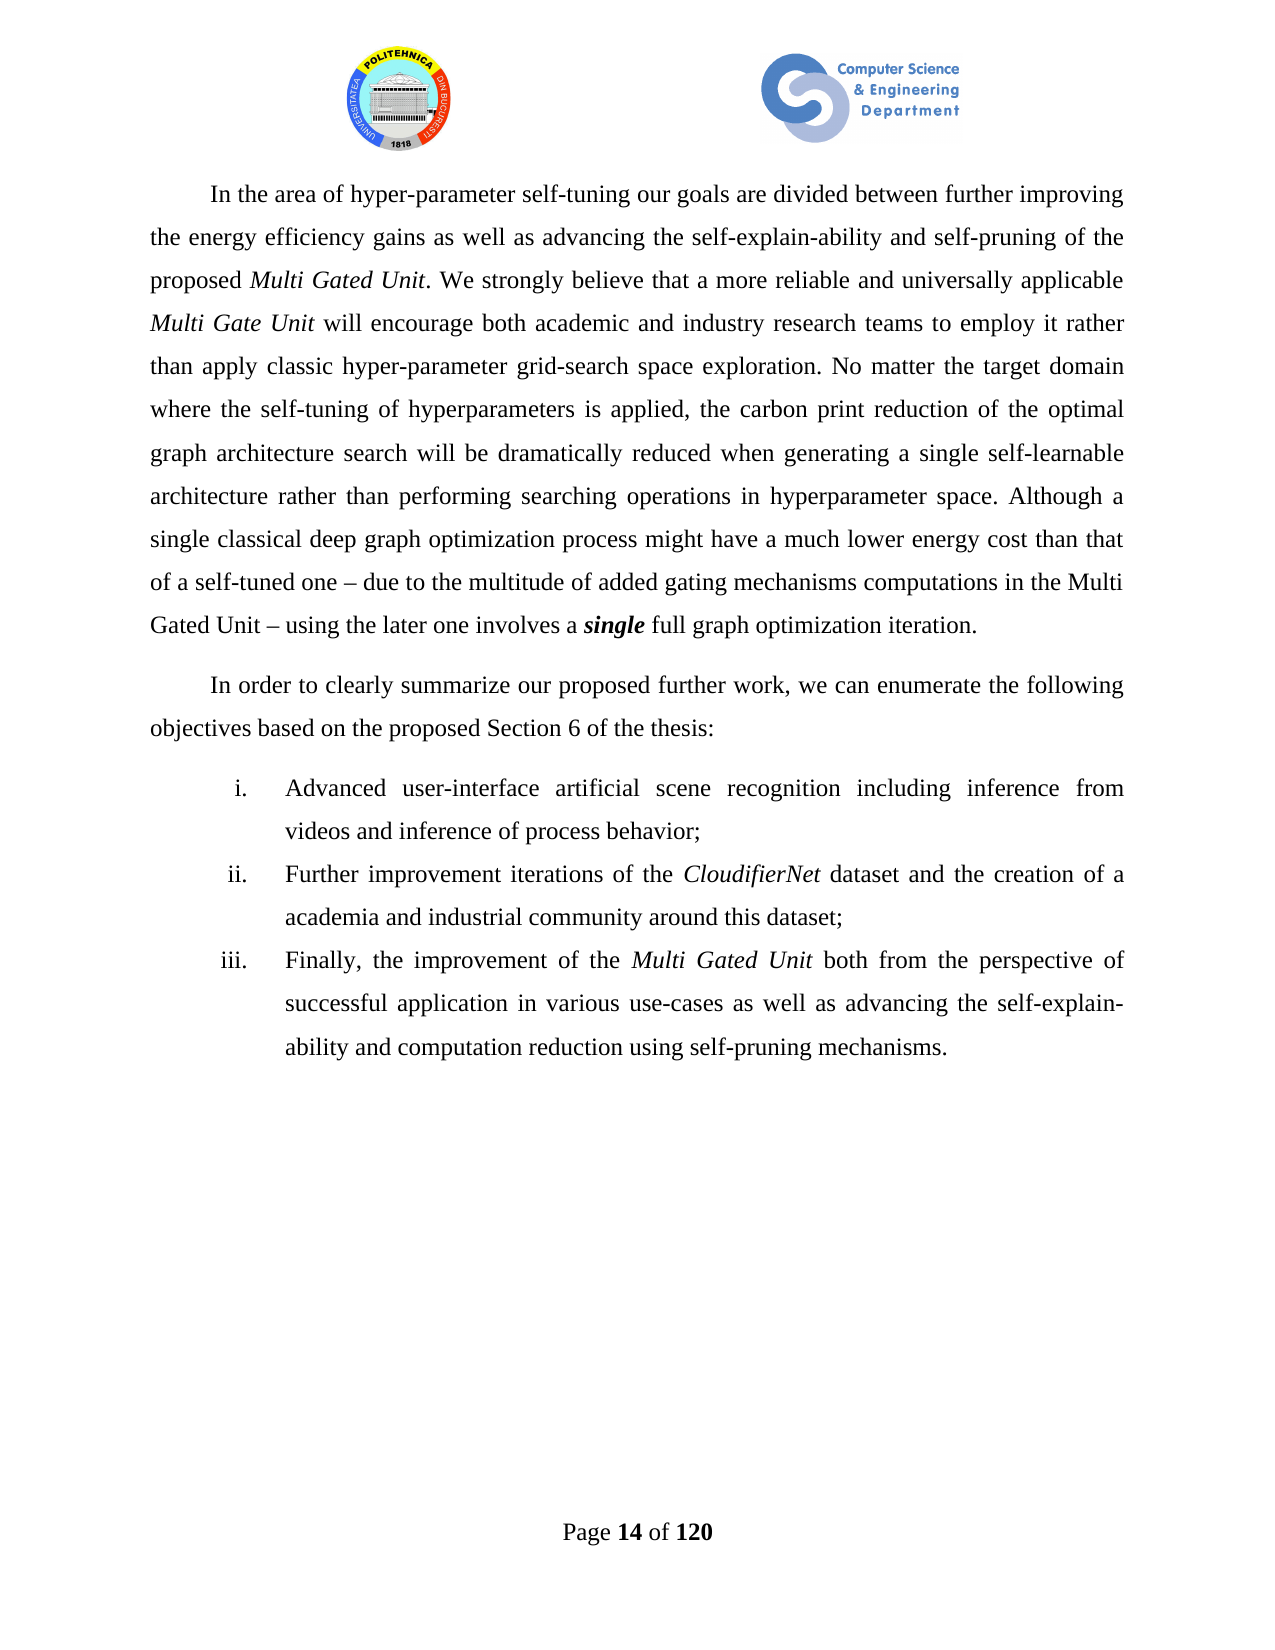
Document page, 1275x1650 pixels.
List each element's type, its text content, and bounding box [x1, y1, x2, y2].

list Further improvement iterations of the CloudifierNet dataset and the creation of a academia and industrial community around this dataset; [247, 859, 1125, 931]
picture [760, 53, 963, 144]
list Finally, the improvement of the Multi Gated Unit both from the perspective of successful application in various use-cases as well as advancing the self-explain-ability and computation reduction using self-pruning mechanisms. [247, 945, 1125, 1060]
text In the area of hyper-parameter self-tuning our goals are divided between further improving the energy efficiency gains as well as advancing the self-explain-ability and self-pruning of the proposed Multi Gated Unit. We strongly believe that a more reliable and universally applicable Multi Gate Unit will encourage both academic and industry research teams to employ it rather than apply classic hyper-parameter grid-search space exploration. No matter the target domain where the self-tuning of hyperparameters is applied, the carbon print reduction of the optimal graph architecture search will be dramatically reduced when generating a single self-learnable architecture rather than performing searching operations in hyperparameter space. Although a single classical deep graph optimization process might have a much lower energy cost than that of a self-tuned one – due to the multitude of added gating mechanisms computations in the Multi Gated Unit – using the later one involves a single full graph optimization iteration. [150, 179, 1125, 639]
text In order to clearly summarize our proposed further work, we can enumerate the following objectives based on the proposed Section 6 of the thesis: [150, 670, 1125, 742]
picture [346, 46, 451, 151]
list Advanced user-interface artificial scene recognition including inference from videos and inference of process behavior; [247, 773, 1125, 845]
